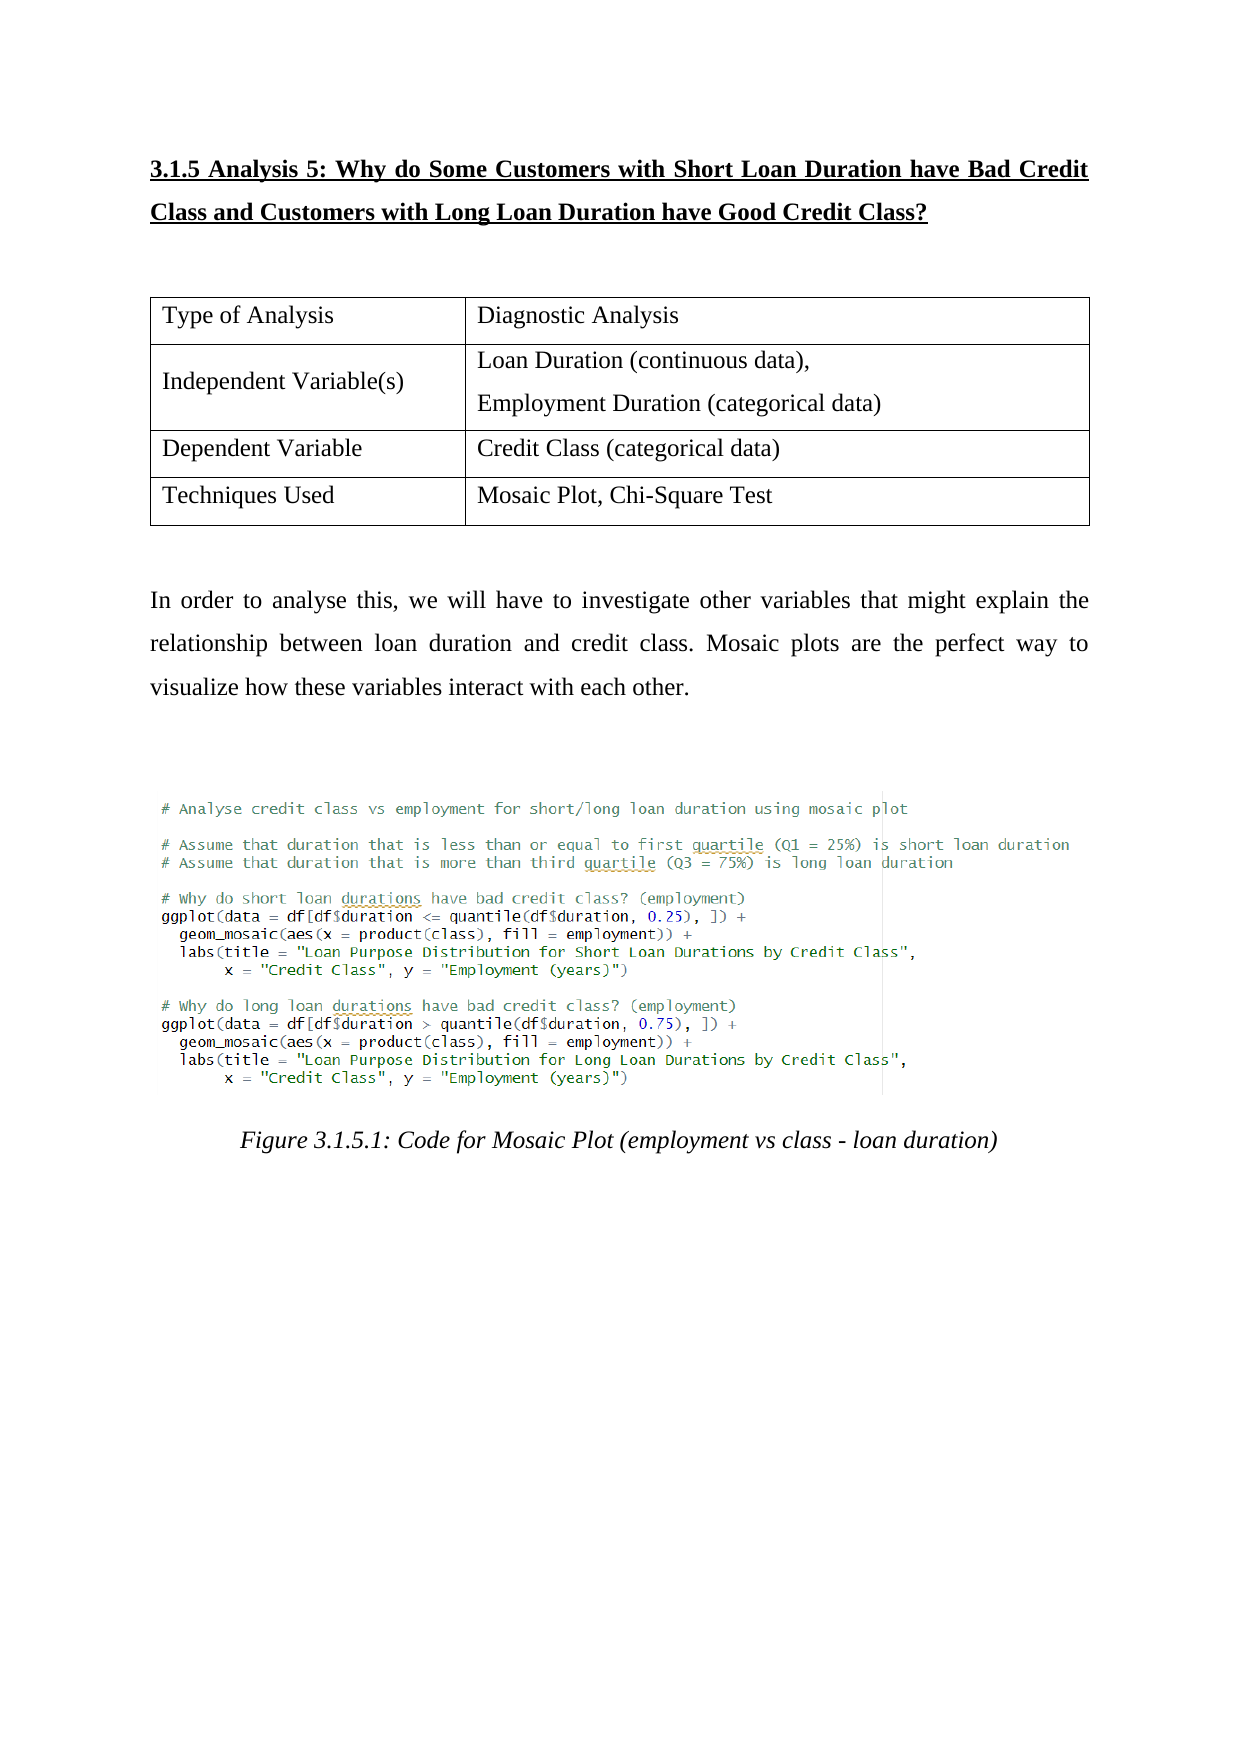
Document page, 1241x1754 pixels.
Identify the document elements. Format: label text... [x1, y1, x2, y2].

table_cell Credit Class (categorical data) [466, 431, 1089, 477]
table_cell Independent Variable(s) [151, 345, 465, 430]
picture [157, 791, 1083, 1095]
text In order to analyse this, we will have to investigate other variables that might explain the relationship between loan duration and credit class. Mosaic plots are the perfect way to visualize how these variables interact with each other. [150, 585, 1090, 700]
table_cell Loan Duration (continuous data), Employment Duration (categorical data) [466, 345, 1089, 430]
table_cell Mosaic Plot, Chi-Square Test [466, 478, 1089, 524]
table_header Type of Analysis [151, 298, 465, 344]
subtitle 3.1.5 Analysis 5: Why do Some Customers with Short Loan Duration have Bad Credit Class and Customers with Long Loan Duration have Good Credit Class? [150, 154, 1090, 226]
table_cell Techniques Used [151, 478, 465, 524]
text Figure 3.1.5.1: Code for Mosaic Plot (employment vs class - loan duration) [150, 1125, 1090, 1154]
table_header Diagnostic Analysis [466, 298, 1089, 344]
table_cell Dependent Variable [151, 431, 465, 477]
